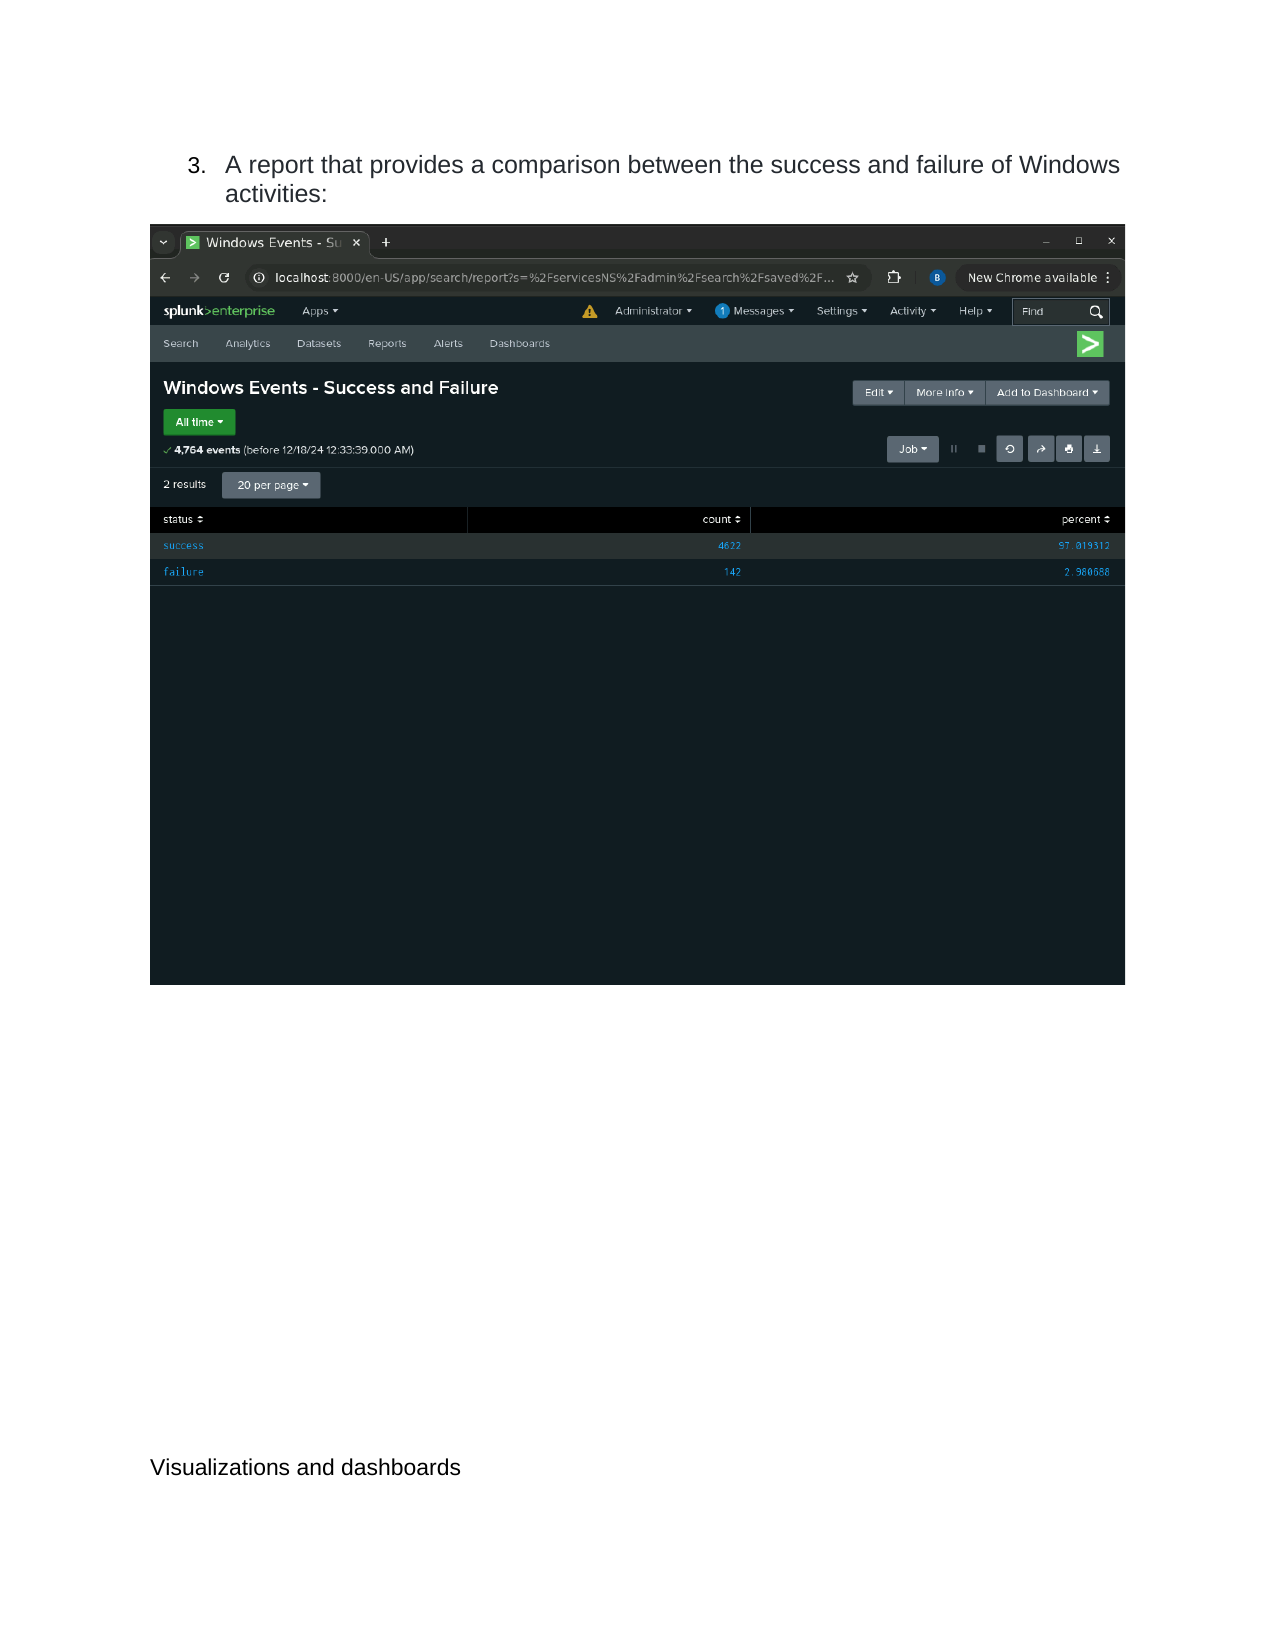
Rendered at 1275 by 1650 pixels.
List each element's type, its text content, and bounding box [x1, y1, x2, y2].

text Visualizations and dashboards [150, 1454, 1125, 1481]
picture [150, 224, 1125, 985]
list A report that provides a comparison between the success and failure of Windows activities: [187, 150, 1125, 207]
